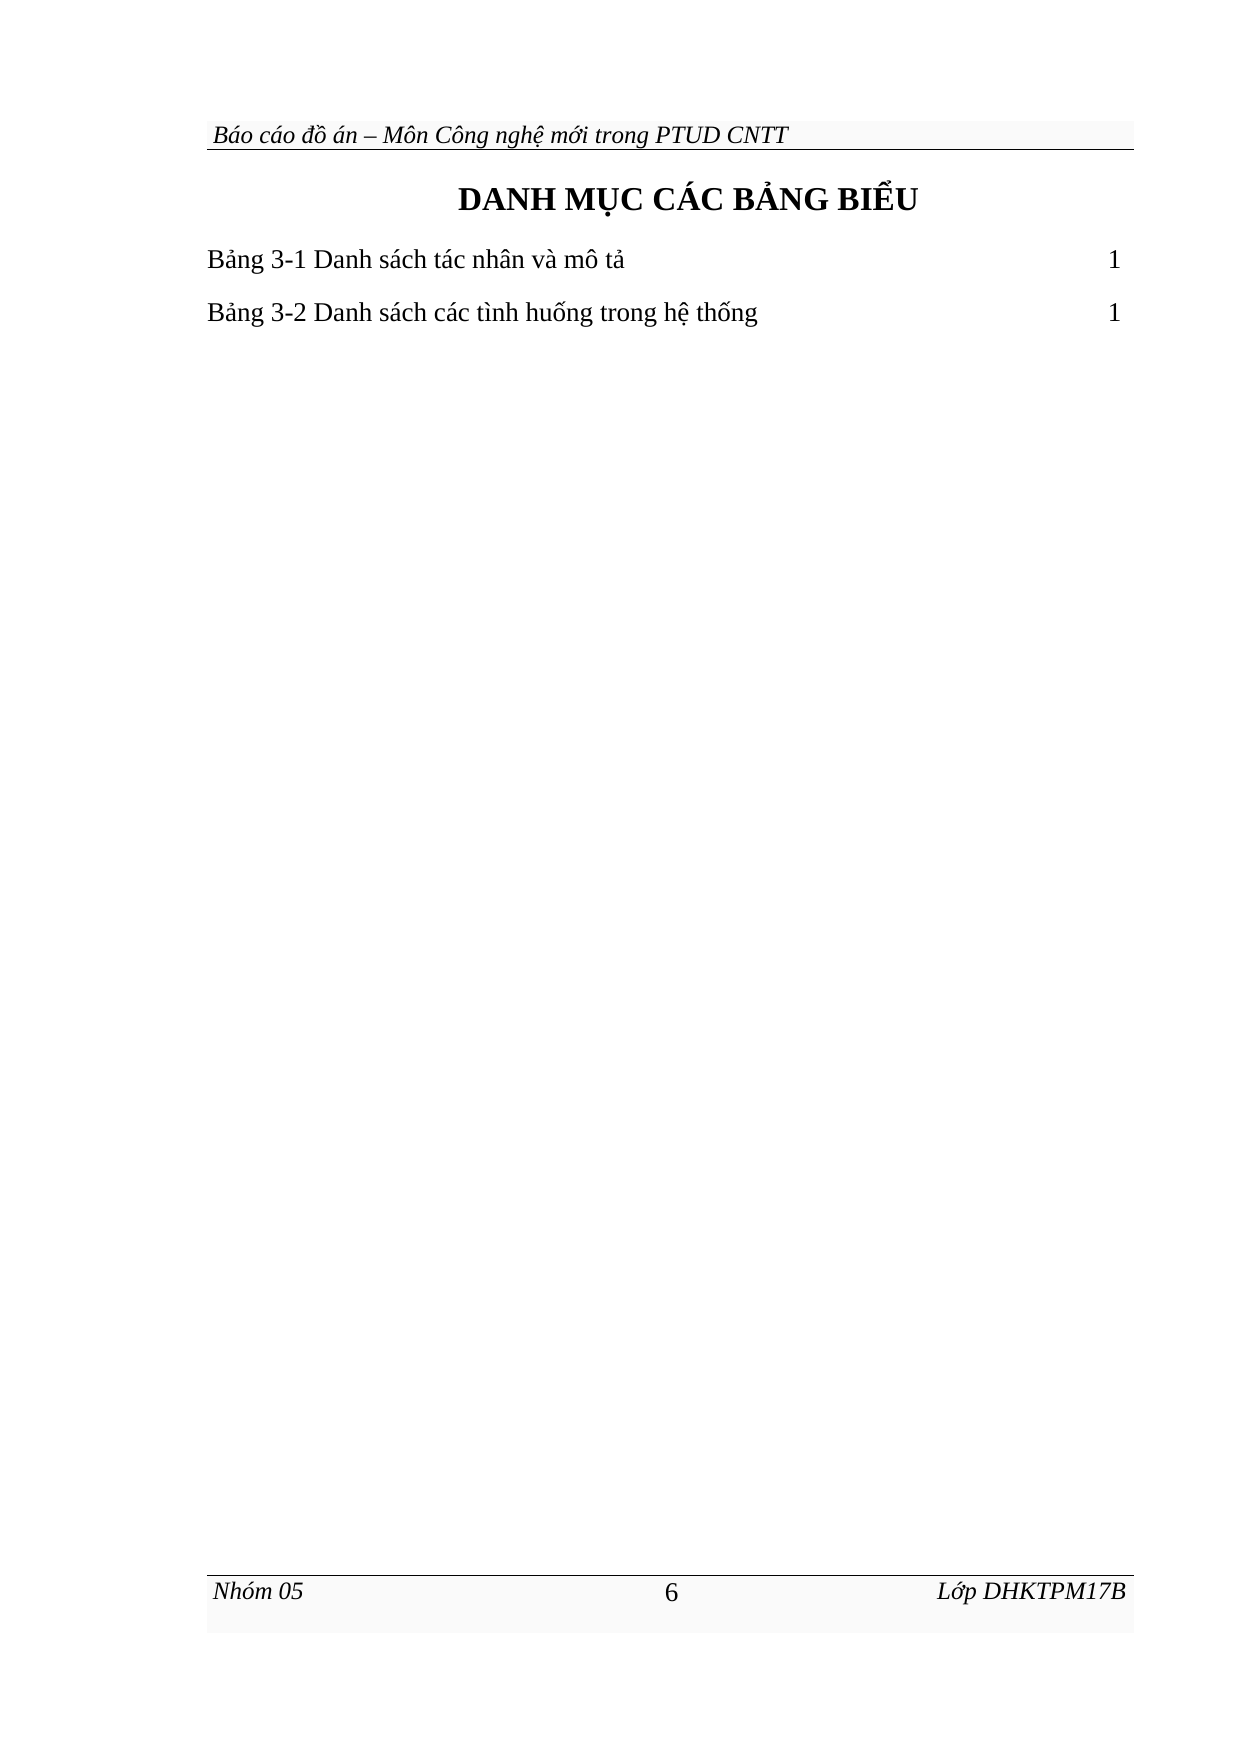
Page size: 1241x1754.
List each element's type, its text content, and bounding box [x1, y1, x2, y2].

subtitle DANH MỤC CÁC BẢNG BIỂU [458, 179, 1122, 217]
